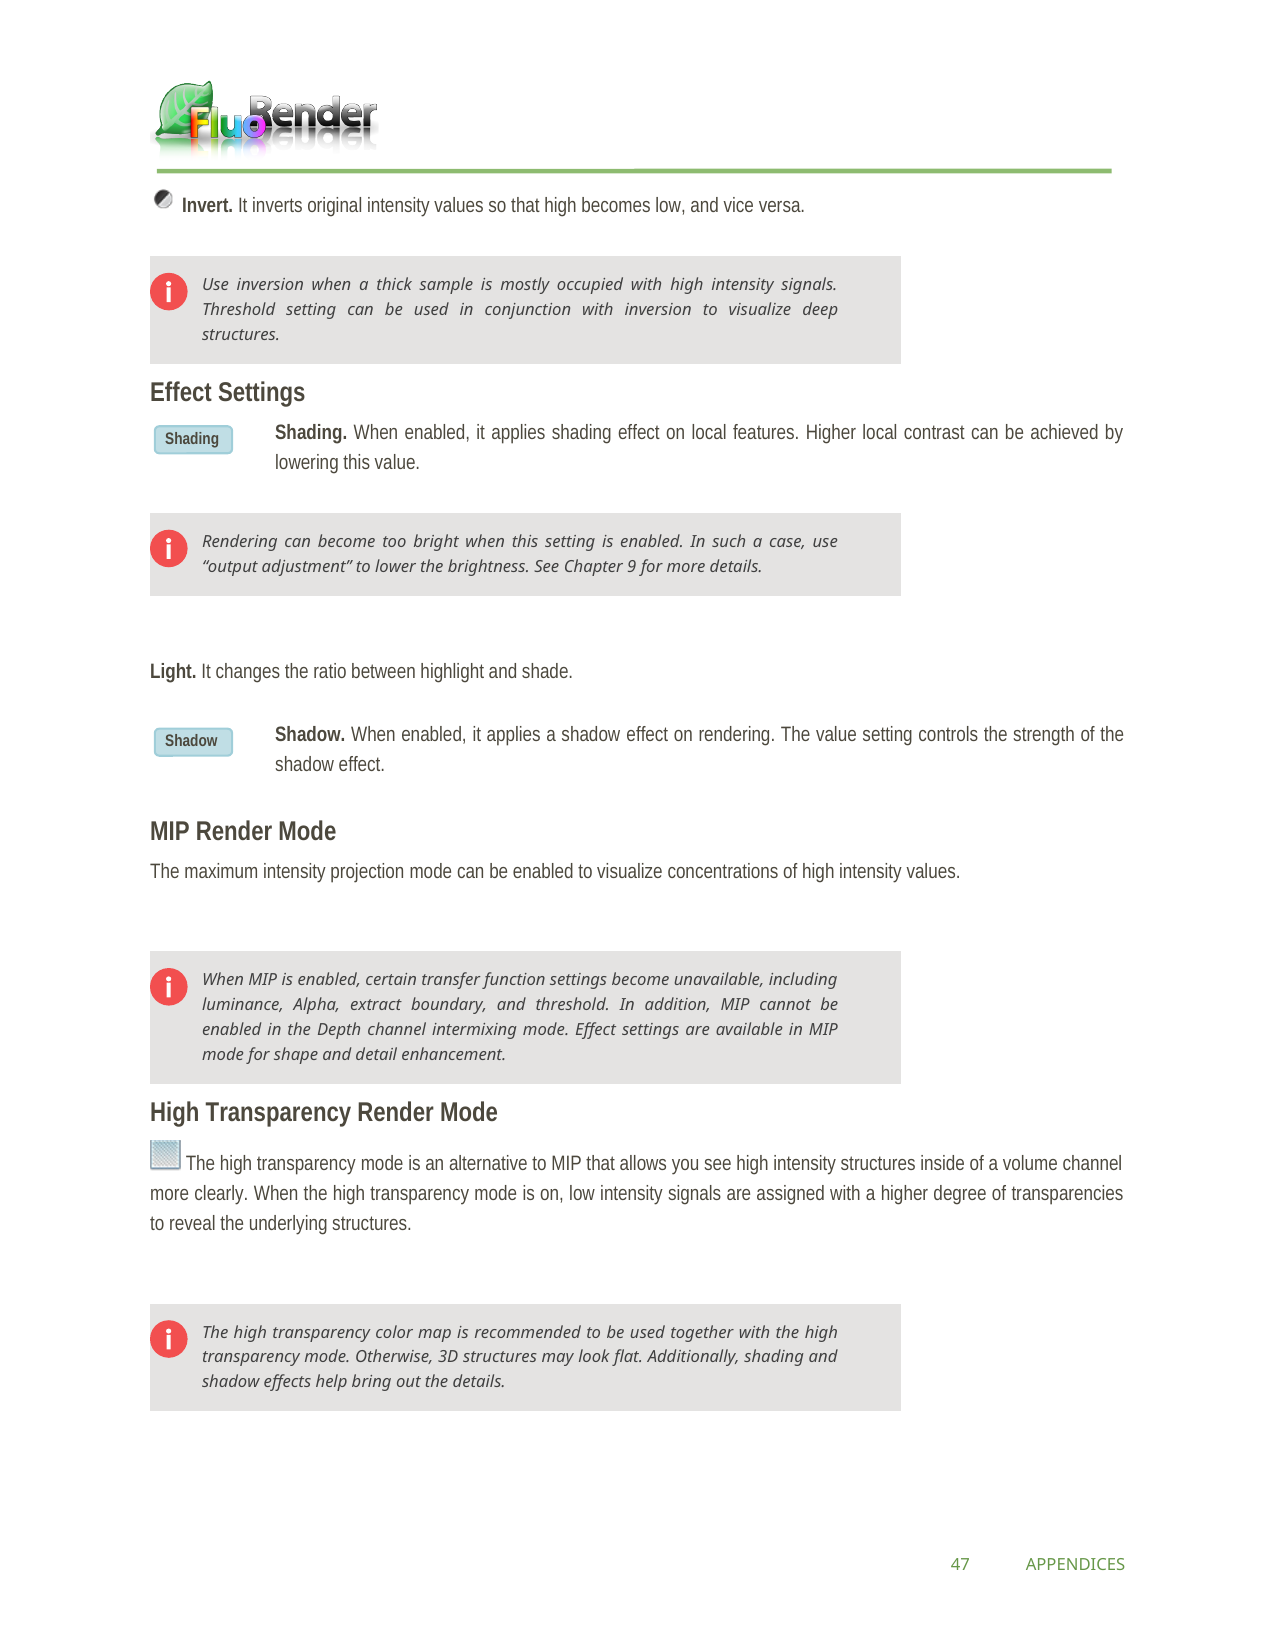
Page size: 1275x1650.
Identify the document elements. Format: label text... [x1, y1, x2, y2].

table_header Use inversion when a thick sample is mostly occupied with high intensity signals. Threshold setting can be used in conjunction with inversion to visualize deep structures. [202, 256, 901, 364]
table_header [150, 513, 202, 596]
table_header [150, 951, 202, 1084]
table_header [150, 1304, 202, 1411]
subtitle MIP Render Mode [150, 815, 1125, 846]
table_header [150, 256, 202, 364]
text Shadow. When enabled, it applies a shadow effect on rendering. The value setting controls the strength of the shadow effect. [150, 722, 1125, 776]
text The high transparency mode is an alternative to MIP that allows you see high intensity structures inside of a volume channel more clearly. When the high transparency mode is on, low intensity signals are assigned with a higher degree of transparencies to reveal the underlying structures. [150, 1140, 1125, 1235]
text Invert. It inverts original intensity values so that high becomes low, and vice versa. [150, 185, 1125, 217]
subtitle High Transparency Render Mode [150, 1096, 1125, 1127]
table_header Rendering can become too bright when this setting is enabled. In such a case, use “output adjustment” to lower the brightness. See Chapter 9 for more details. [202, 513, 901, 596]
text The maximum intensity projection mode can be enabled to visualize concentrations of high intensity values. [150, 859, 1125, 883]
text Shading. When enabled, it applies shading effect on local features. Higher local contrast can be achieved by lowering this value. [150, 420, 1125, 474]
table_header The high transparency color map is recommended to be used together with the high transparency mode. Otherwise, 3D structures may look flat. Additionally, shading and shadow effects help bring out the details. [202, 1304, 901, 1411]
text Light. It changes the ratio between highlight and shade. [150, 659, 1125, 683]
table_header When MIP is enabled, certain transfer function settings become unavailable, including luminance, Alpha, extract boundary, and threshold. In addition, MIP cannot be enabled in the Depth channel intermixing mode. Effect settings are available in MIP mode for shape and detail enhancement. [202, 951, 901, 1084]
picture [150, 185, 177, 213]
picture [150, 1140, 181, 1171]
picture [150, 75, 379, 162]
subtitle Effect Settings [150, 376, 1125, 407]
